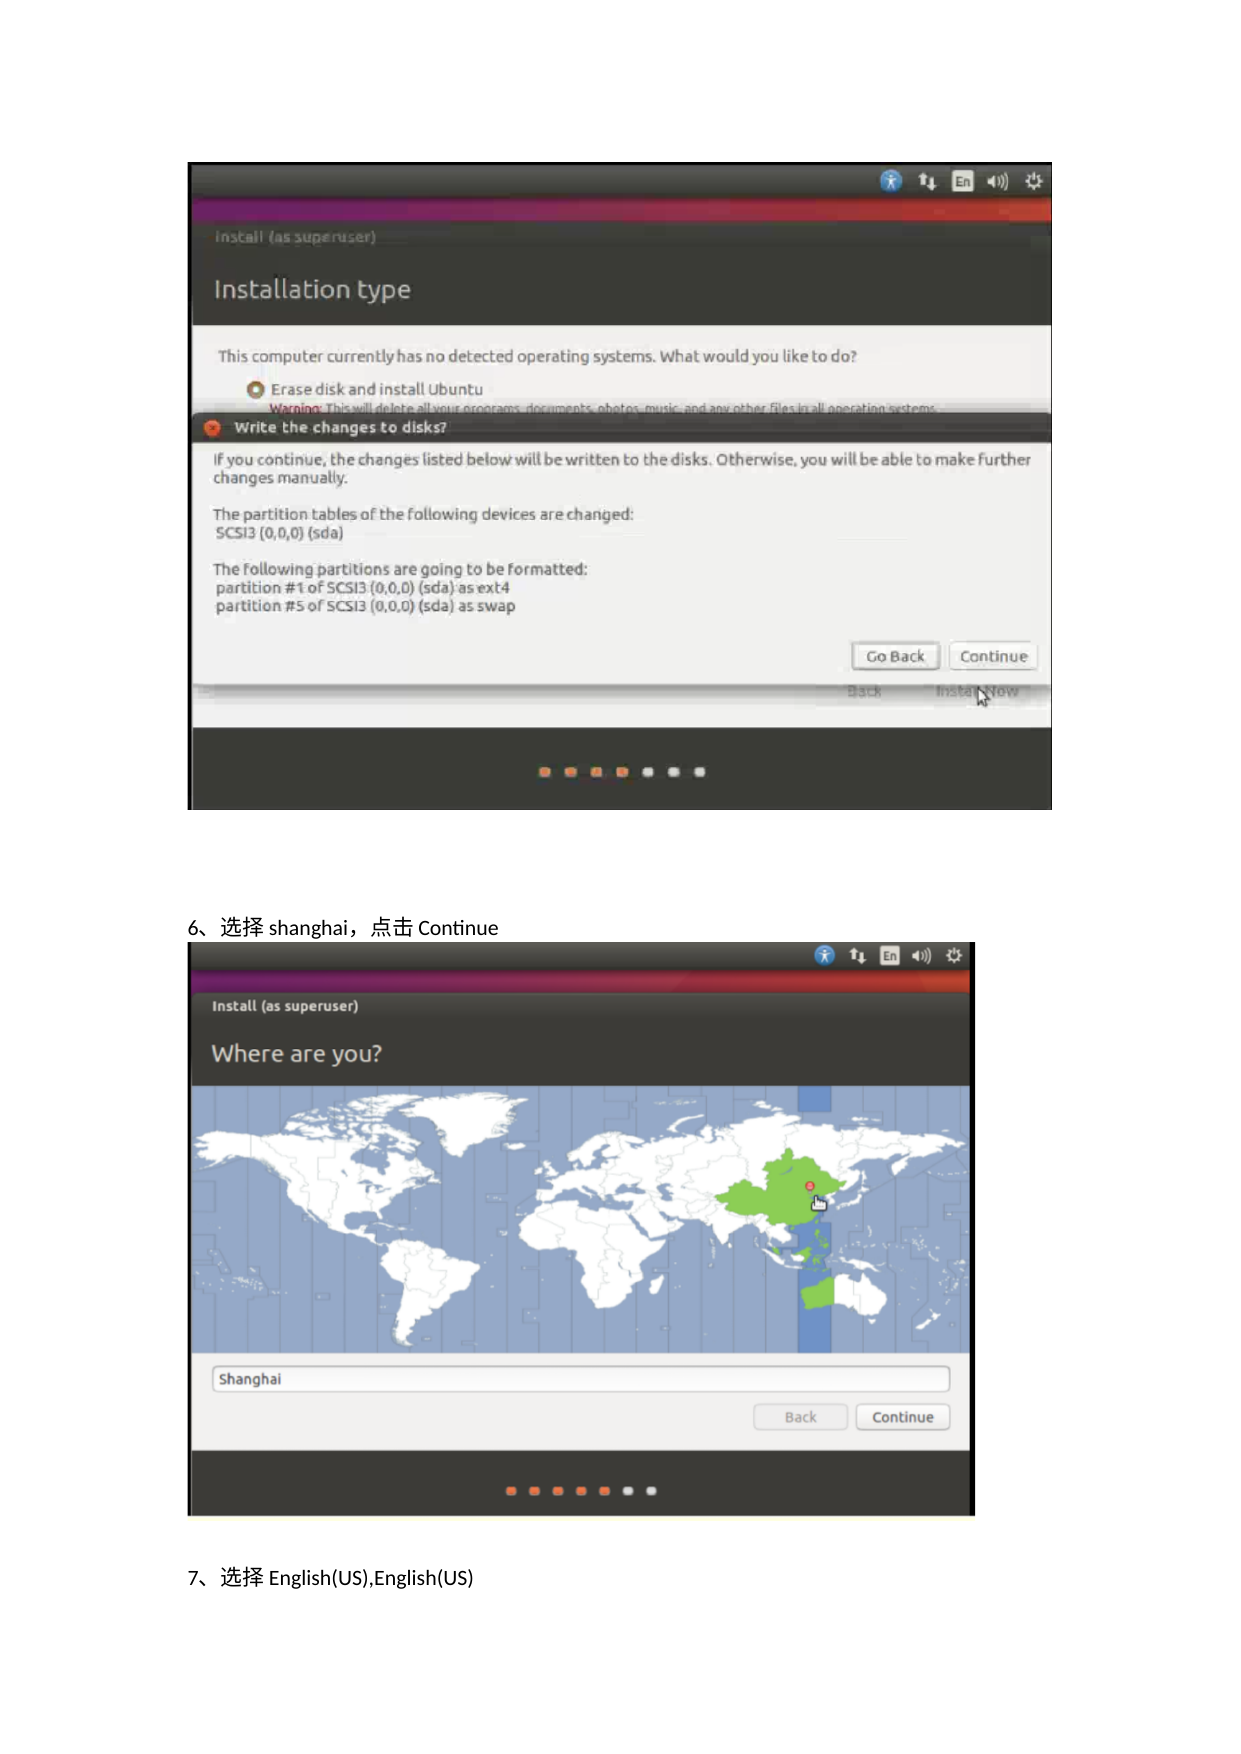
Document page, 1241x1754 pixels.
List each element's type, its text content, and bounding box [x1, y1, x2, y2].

list 6、选择shanghai，点击Continue [187, 909, 1053, 942]
picture [187, 162, 1052, 810]
picture [187, 942, 976, 1521]
list 7、选择English(US),English(US) [187, 1559, 1053, 1592]
